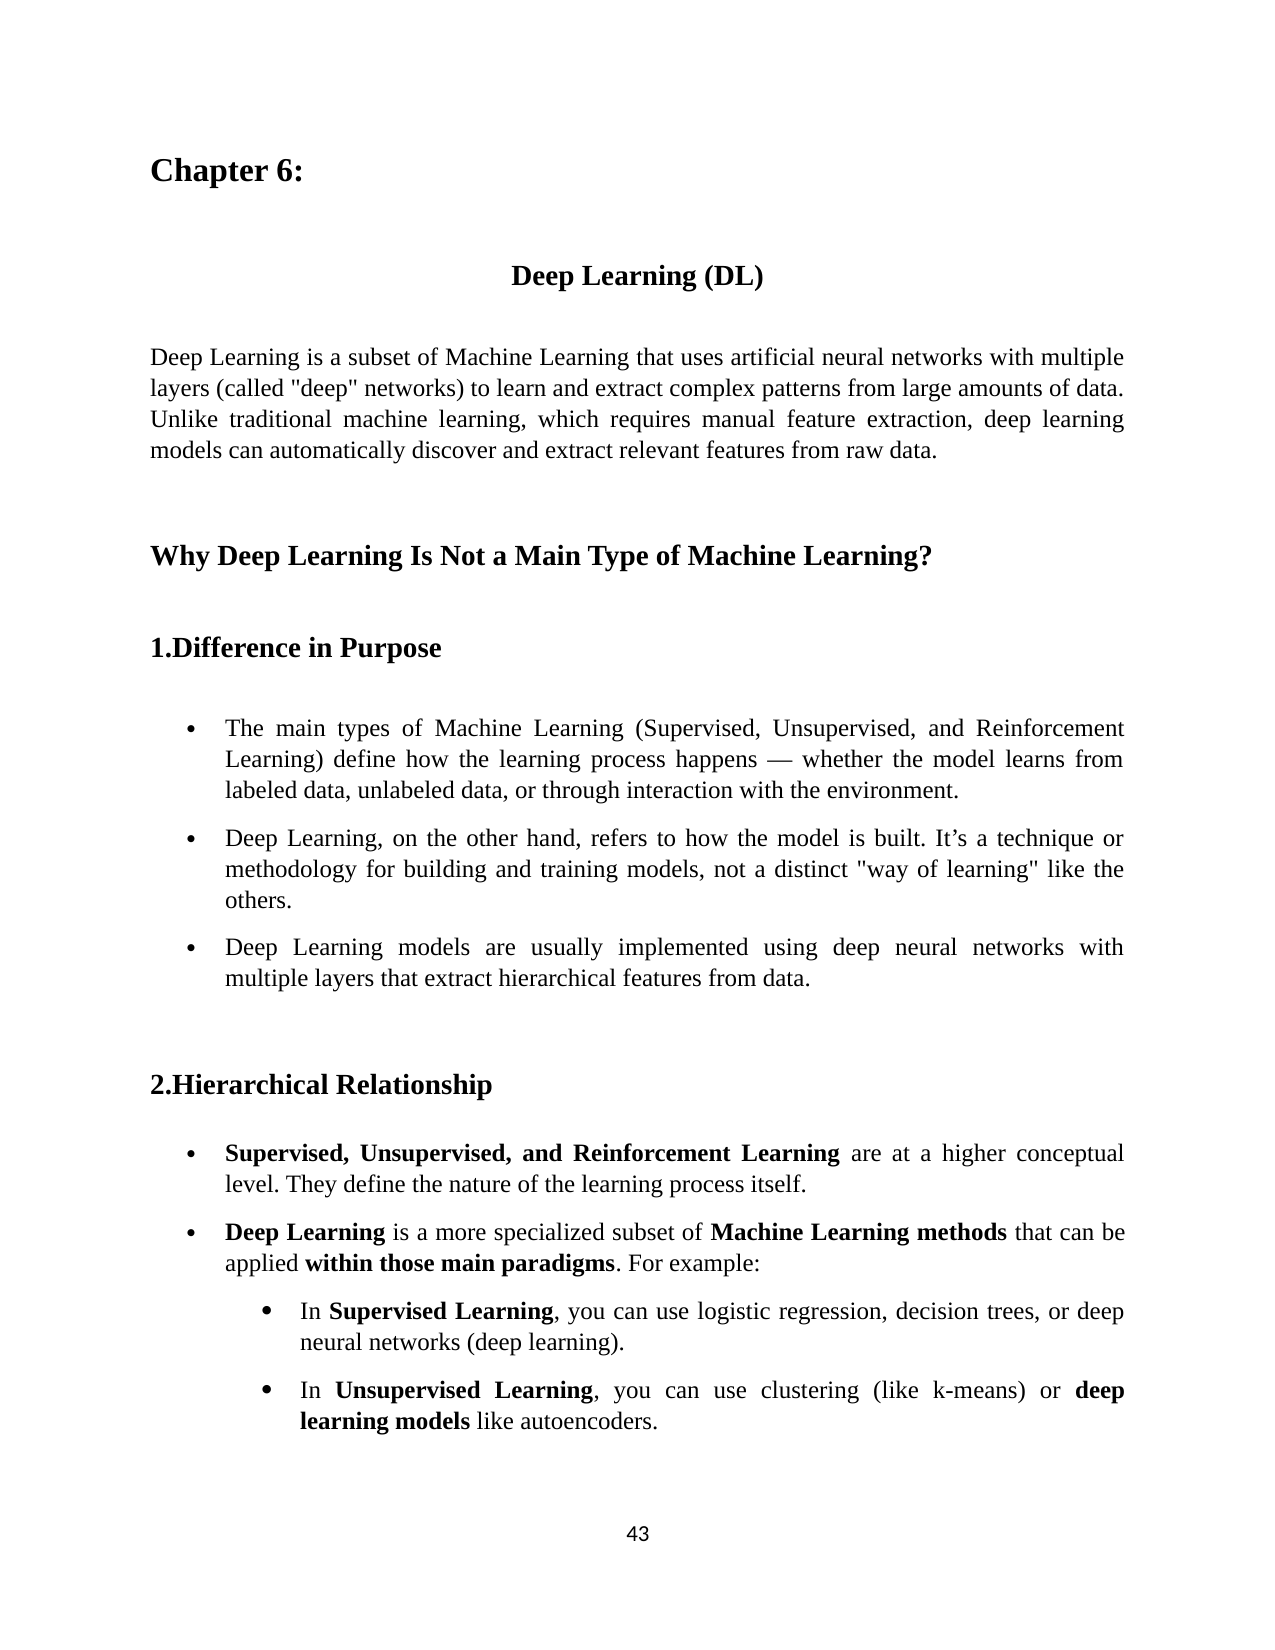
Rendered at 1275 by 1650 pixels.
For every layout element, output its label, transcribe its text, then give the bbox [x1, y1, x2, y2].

subtitle Why Deep Learning Is Not a Main Type of Machine Learning? [150, 538, 1125, 572]
list Deep Learning models are usually implemented using deep neural networks with multiple layers that extract hierarchical features from data. [187, 932, 1125, 992]
list The main types of Machine Learning (Supervised, Unsupervised, and Reinforcement Learning) define how the learning process happens — whether the model learns from labeled data, unlabeled data, or through interaction with the environment. [187, 713, 1125, 804]
list In Supervised Learning, you can use logistic regression, decision trees, or deep neural networks (deep learning). [262, 1296, 1125, 1356]
subtitle Chapter 6: [150, 150, 1125, 188]
subtitle Deep Learning (DL) [150, 258, 1125, 291]
list Deep Learning, on the other hand, refers to how the model is built. It’s a technique or methodology for building and training models, not a distinct "way of learning" like the others. [187, 823, 1125, 913]
subtitle 1.Difference in Purpose [150, 630, 1125, 663]
list Supervised, Unsupervised, and Reinforcement Learning are at a higher conceptual level. They define the nature of the learning process itself. [187, 1138, 1125, 1198]
text Deep Learning is a subset of Machine Learning that uses artificial neural networks with multiple layers (called "deep" networks) to learn and extract complex patterns from large amounts of data. Unlike traditional machine learning, which requires manual feature extraction, deep learning models can automatically discover and extract relevant features from raw data. [150, 342, 1125, 463]
list Deep Learning is a more specialized subset of Machine Learning methods that can be applied within those main paradigms. For example: [187, 1217, 1125, 1277]
subtitle 2.Hierarchical Relationship [150, 1067, 1125, 1101]
list In Unsupervised Learning, you can use clustering (like k-means) or deep learning models like autoencoders. [262, 1375, 1125, 1434]
